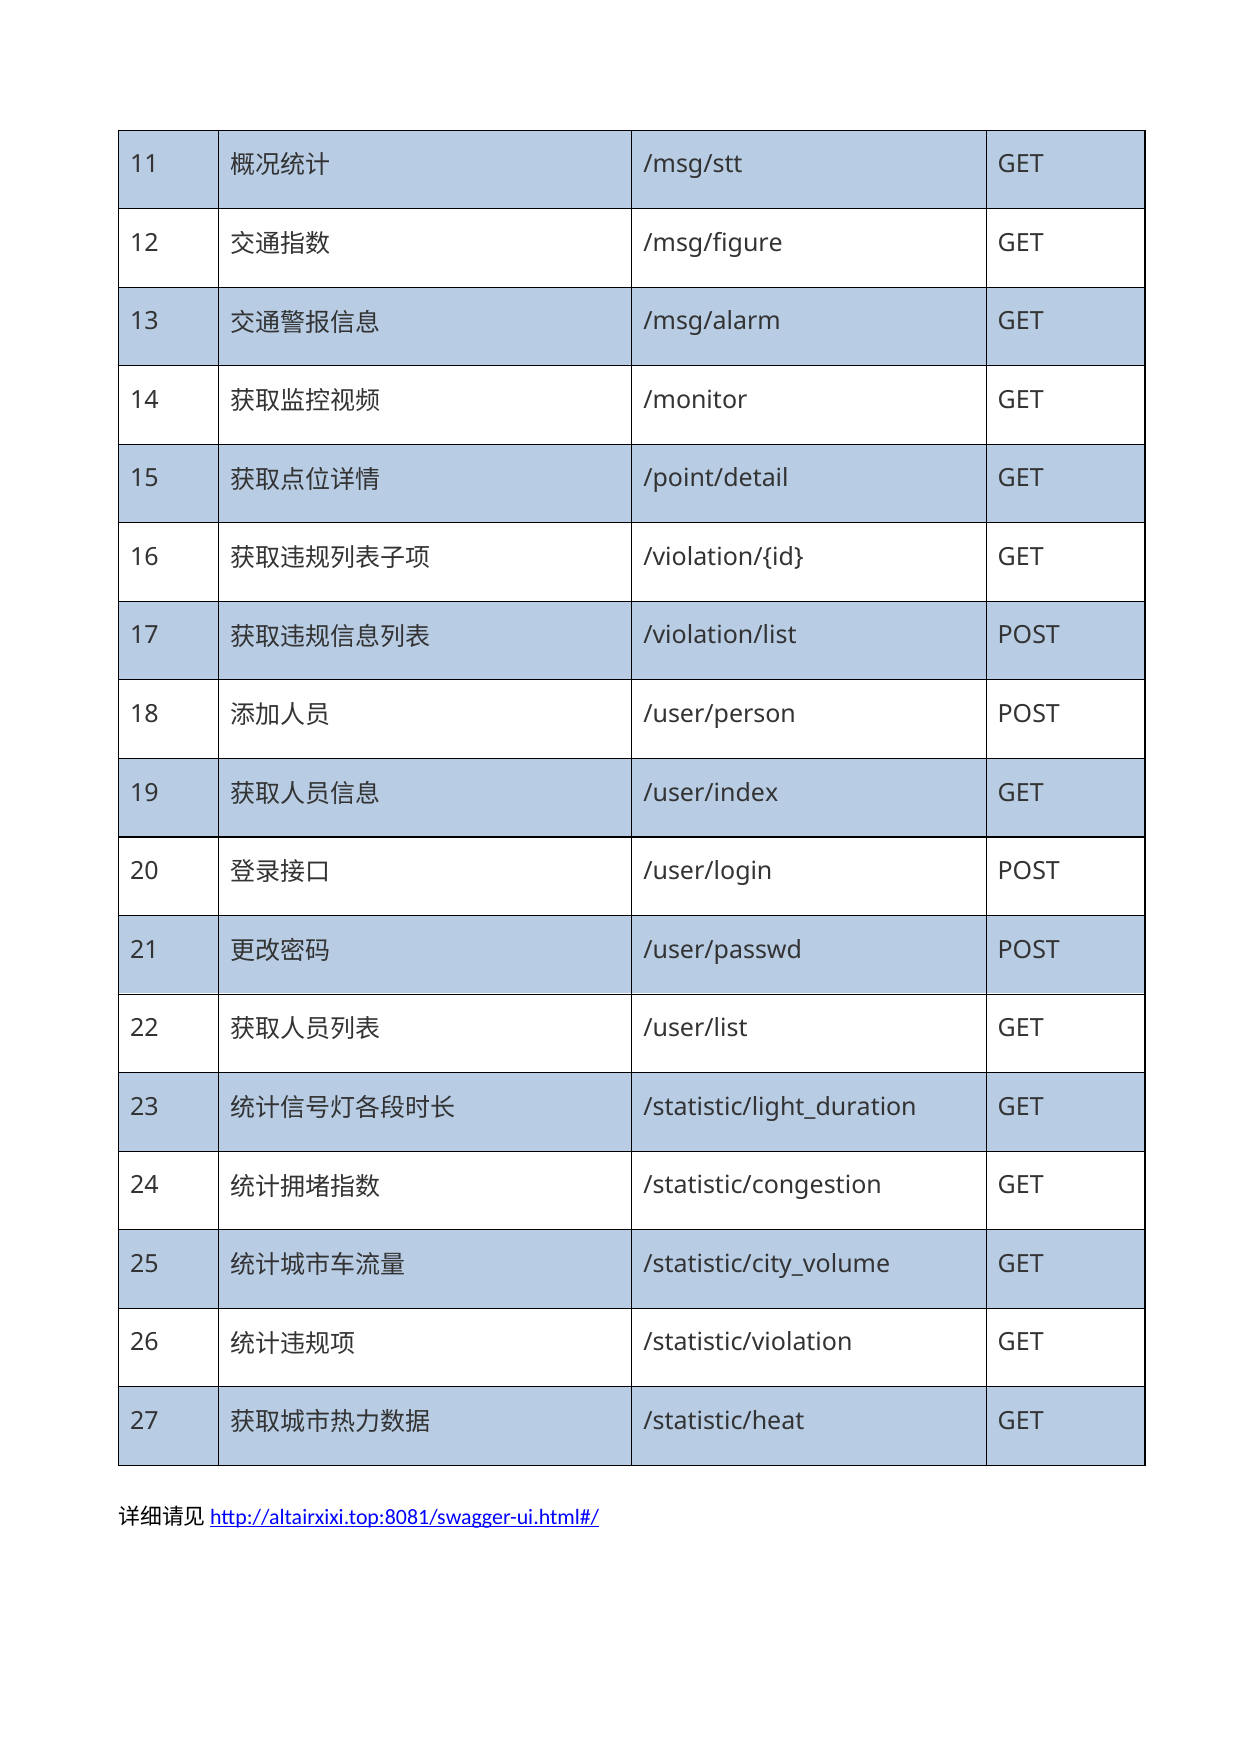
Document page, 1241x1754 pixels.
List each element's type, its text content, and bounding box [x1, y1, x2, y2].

table_cell 23 [119, 1073, 218, 1151]
table_cell GET [987, 1387, 1144, 1465]
table_cell /violation/{id} [632, 523, 986, 601]
table_cell GET [987, 1309, 1144, 1386]
table_cell GET [987, 759, 1144, 836]
table_cell 获取违规列表子项 [219, 523, 631, 601]
table_cell 统计拥堵指数 [219, 1152, 631, 1229]
table_cell 获取监控视频 [219, 366, 631, 444]
table_cell 20 [119, 838, 218, 915]
table_cell 添加人员 [219, 680, 631, 758]
list 详细请见http://altairxixi.top:8081/swagger-ui.html#/ [118, 1498, 1122, 1531]
table_cell /msg/figure [632, 209, 986, 287]
table_cell 获取人员信息 [219, 759, 631, 836]
table_cell GET [987, 1073, 1144, 1151]
table_cell POST [987, 916, 1144, 993]
table_cell 交通指数 [219, 209, 631, 287]
table_cell GET [987, 1152, 1144, 1229]
table_cell /violation/list [632, 602, 986, 679]
table_cell 获取点位详情 [219, 445, 631, 522]
table_cell 12 [119, 209, 218, 287]
table_cell 概况统计 [219, 131, 631, 208]
table_cell /statistic/light_duration [632, 1073, 986, 1151]
table_cell GET [987, 131, 1144, 208]
table_cell 18 [119, 680, 218, 758]
table_cell GET [987, 995, 1144, 1072]
table_cell 获取人员列表 [219, 995, 631, 1072]
table_cell /monitor [632, 366, 986, 444]
table_cell 交通警报信息 [219, 288, 631, 365]
table_cell 27 [119, 1387, 218, 1465]
table_cell /msg/alarm [632, 288, 986, 365]
table_cell /statistic/heat [632, 1387, 986, 1465]
table_cell /user/login [632, 838, 986, 915]
table_cell POST [987, 680, 1144, 758]
table_cell 17 [119, 602, 218, 679]
table_cell POST [987, 838, 1144, 915]
table_cell 14 [119, 366, 218, 444]
table_cell /msg/stt [632, 131, 986, 208]
table_cell 16 [119, 523, 218, 601]
table_cell 获取城市热力数据 [219, 1387, 631, 1465]
table_cell 11 [119, 131, 218, 208]
table_cell GET [987, 445, 1144, 522]
table_cell GET [987, 288, 1144, 365]
table_cell /point/detail [632, 445, 986, 522]
table_cell 登录接口 [219, 838, 631, 915]
table_cell 22 [119, 995, 218, 1072]
table_cell GET [987, 1230, 1144, 1308]
table_cell /user/person [632, 680, 986, 758]
table_cell /user/list [632, 995, 986, 1072]
table_cell 24 [119, 1152, 218, 1229]
table_cell /statistic/city_volume [632, 1230, 986, 1308]
table_cell 统计信号灯各段时长 [219, 1073, 631, 1151]
table_cell 获取违规信息列表 [219, 602, 631, 679]
table_cell 25 [119, 1230, 218, 1308]
table_cell GET [987, 366, 1144, 444]
table_cell 26 [119, 1309, 218, 1386]
table_cell 统计违规项 [219, 1309, 631, 1386]
table_cell GET [987, 523, 1144, 601]
table_cell 13 [119, 288, 218, 365]
table_cell /user/index [632, 759, 986, 836]
table_cell /statistic/violation [632, 1309, 986, 1386]
table_cell 19 [119, 759, 218, 836]
table_cell 更改密码 [219, 916, 631, 993]
table_cell POST [987, 602, 1144, 679]
table_cell GET [987, 209, 1144, 287]
table_cell 21 [119, 916, 218, 993]
table_cell 统计城市车流量 [219, 1230, 631, 1308]
table_cell /statistic/congestion [632, 1152, 986, 1229]
table_cell 15 [119, 445, 218, 522]
table_cell /user/passwd [632, 916, 986, 993]
